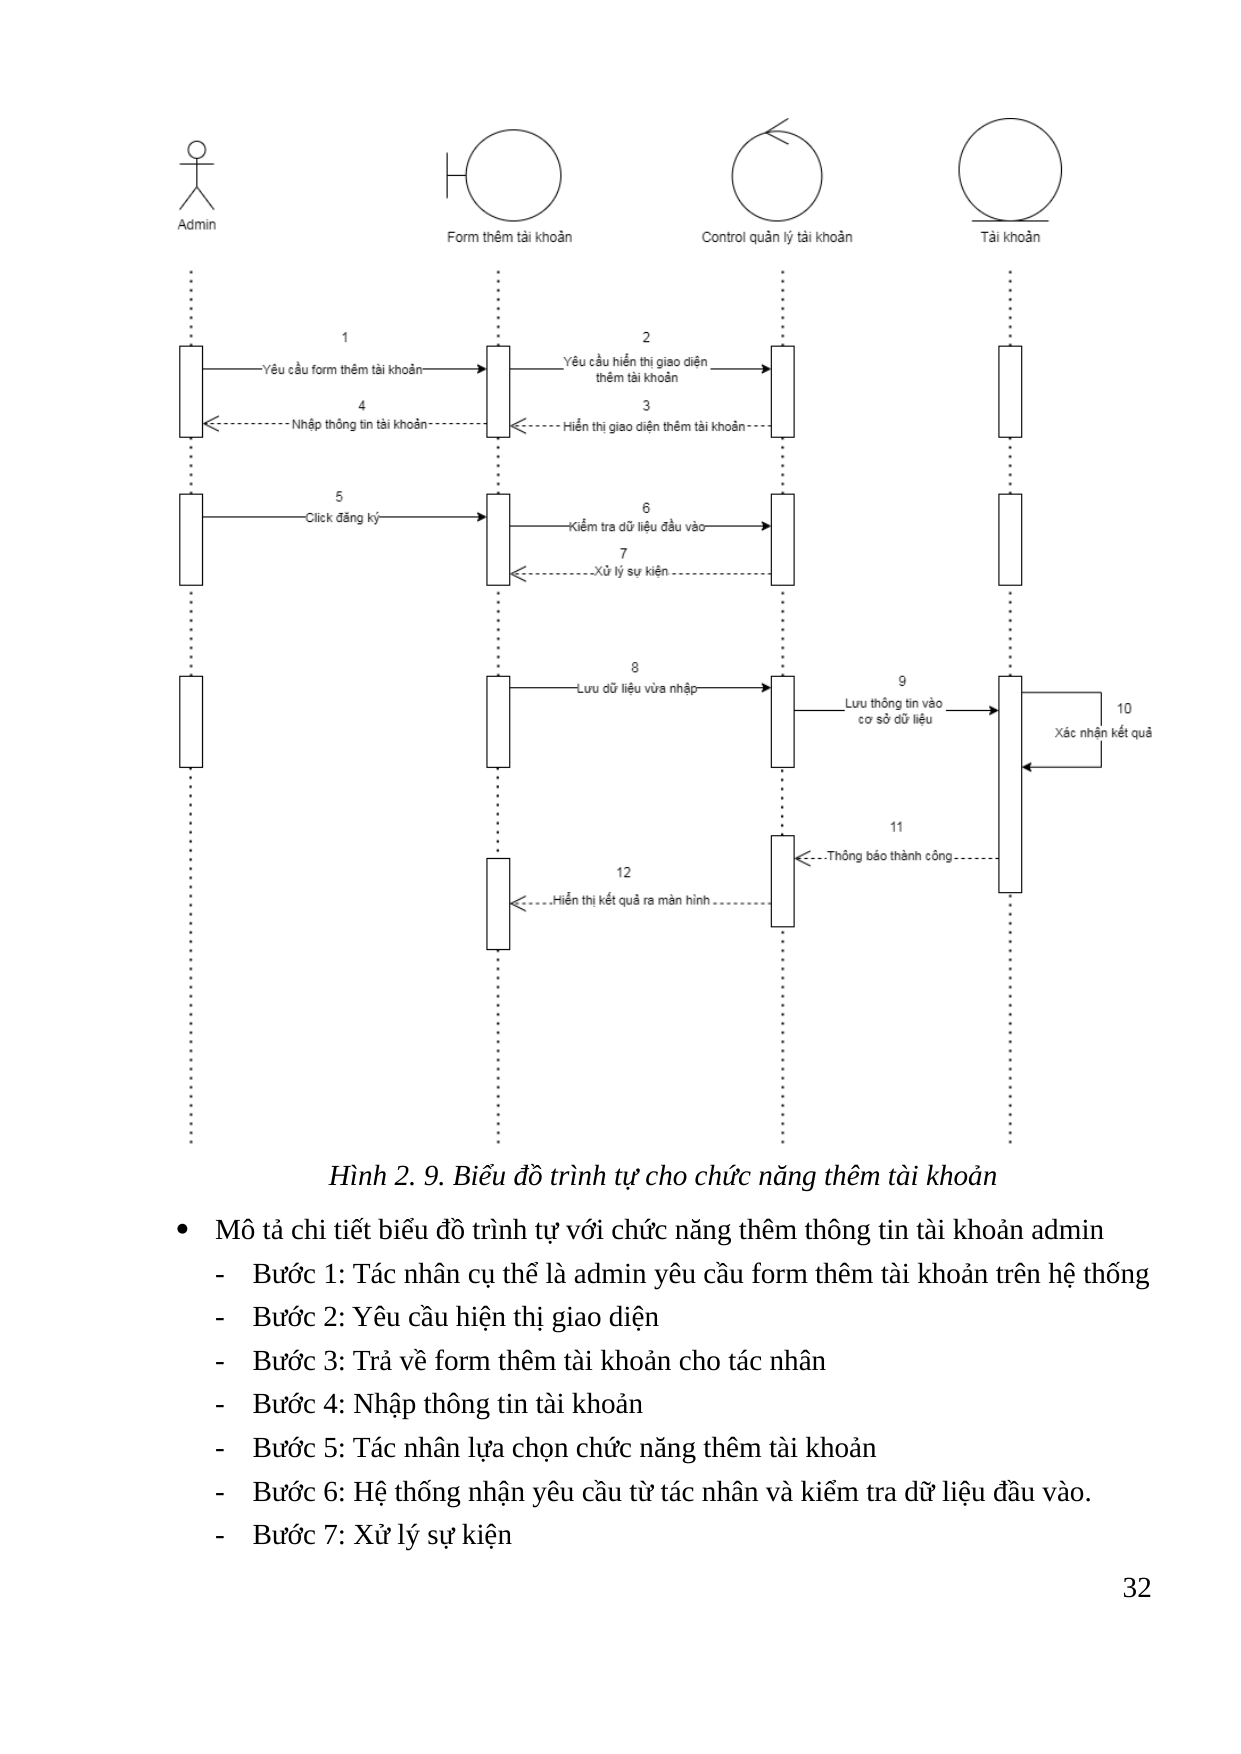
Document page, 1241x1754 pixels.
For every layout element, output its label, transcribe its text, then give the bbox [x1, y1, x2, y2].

list Bước 2: Yêu cầu hiện thị giao diện [215, 1299, 1152, 1333]
list Bước 4: Nhập thông tin tài khoản [215, 1387, 1152, 1420]
list Bước 7: Xử lý sự kiện [215, 1517, 1152, 1551]
list Mô tả chi tiết biểu đồ trình tự với chức năng thêm thông tin tài khoản admin [177, 1212, 1152, 1246]
list Bước 6: Hệ thống nhận yêu cầu từ tác nhân và kiểm tra dữ liệu đầu vào. [215, 1474, 1152, 1507]
list Bước 1: Tác nhân cụ thể là admin yêu cầu form thêm tài khoản trên hệ thống [215, 1256, 1152, 1289]
list Bước 5: Tác nhân lựa chọn chức năng thêm tài khoản [215, 1430, 1152, 1464]
list Bước 3: Trả về form thêm tài khoản cho tác nhân [215, 1343, 1152, 1377]
picture [177, 118, 1152, 1146]
text Hình 2. 9. Biểu đồ trình tự cho chức năng thêm tài khoản [177, 1158, 1152, 1191]
